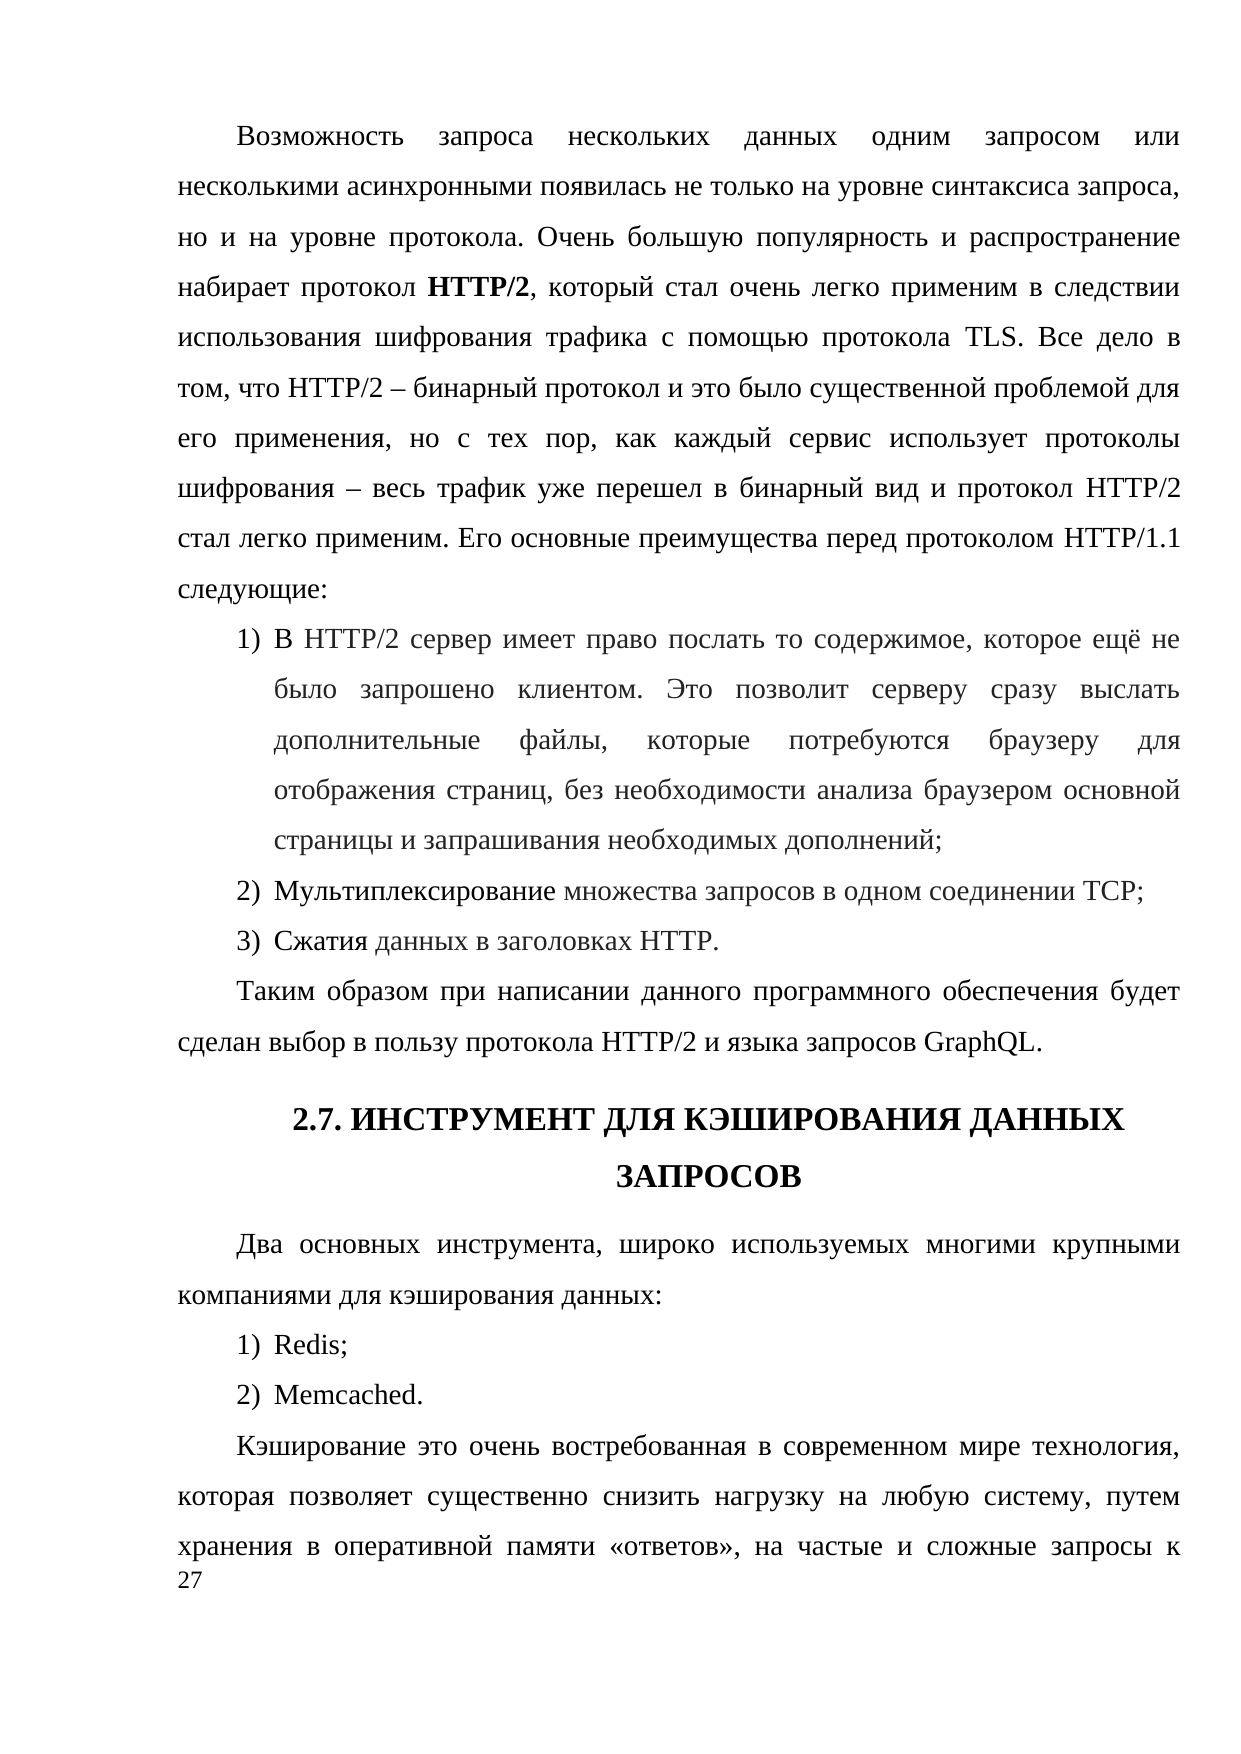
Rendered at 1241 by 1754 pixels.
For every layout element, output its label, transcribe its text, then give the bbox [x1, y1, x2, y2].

list Таким образом при написании данного программного обеспечения будет сделан выбор в пользу протокола HTTP/2 и языка запросов GraphQL. [177, 973, 1181, 1057]
list Memcached. [236, 1377, 1181, 1411]
subtitle 2.7. ИНСТРУМЕНТ ДЛЯ КЭШИРОВАНИЯ ДАННЫХ ЗАПРОСОВ [236, 1099, 1181, 1195]
text Возможность запроса нескольких данных одним запросом или несколькими асинхронными появилась не только на уровне синтаксиса запроса, но и на уровне протокола. Очень большую популярность и распространение набирает протокол HTTP/2, который стал очень легко применим в следствии использования шифрования трафика с помощью протокола TLS. Все дело в том, что HTTP/2 – бинарный протокол и это было существенной проблемой для его применения, но с тех пор, как каждый сервис использует протоколы шифрования – весь трафик уже перешел в бинарный вид и протокол HTTP/2 стал легко применим. Его основные преимущества перед протоколом HTTP/1.1 следующие: [177, 118, 1181, 604]
list Сжатия данных в заголовках HTTP. [236, 923, 1181, 957]
list Два основных инструмента, широко используемых многими крупными компаниями для кэширования данных: [177, 1227, 1181, 1310]
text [177, 1428, 1181, 1562]
list Мультиплексирование множества запросов в одном соединении TCP; [236, 873, 1181, 906]
list В HTTP/2 сервер имеет право послать то содержимое, которое ещё не было запрошено клиентом. Это позволит серверу сразу выслать дополнительные файлы, которые потребуются браузеру для отображения страниц, без необходимости анализа браузером основной страницы и запрашивания необходимых дополнений; [236, 621, 1181, 856]
list Redis; [236, 1327, 1181, 1361]
